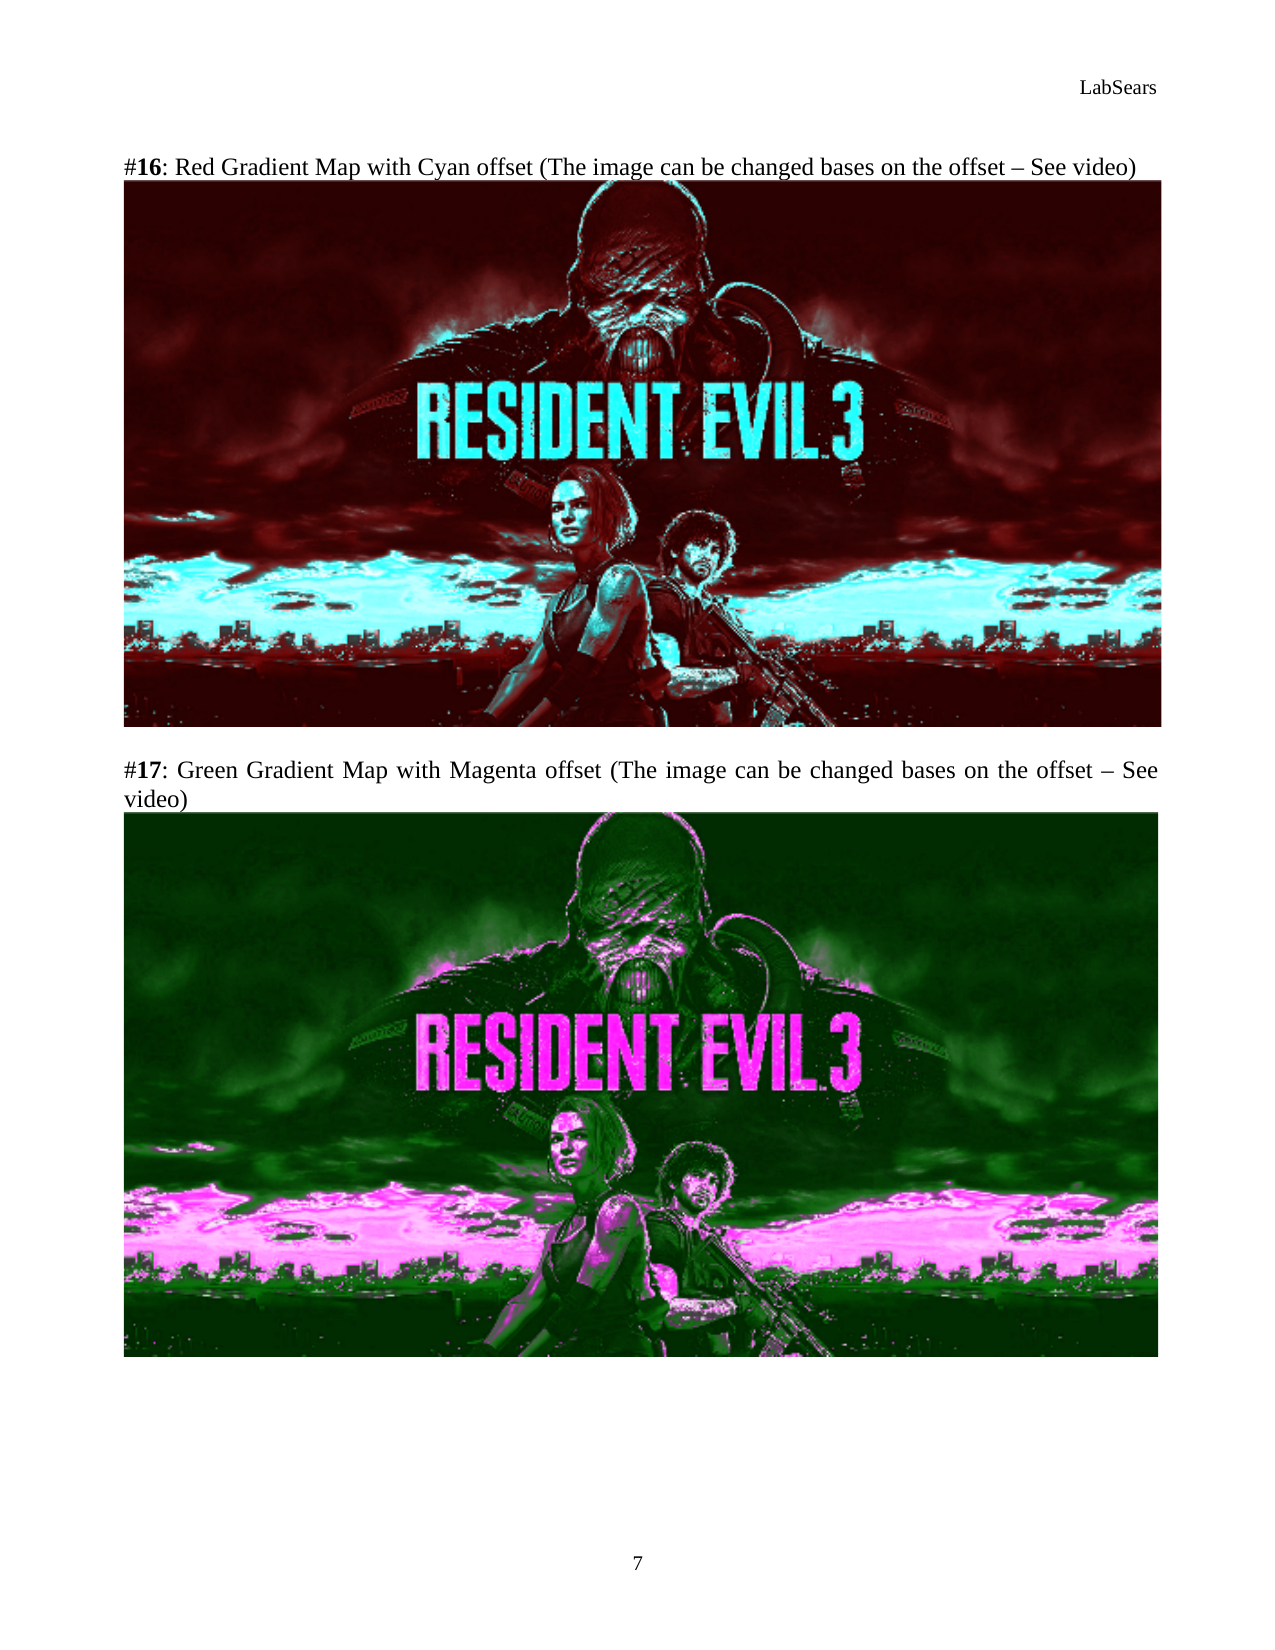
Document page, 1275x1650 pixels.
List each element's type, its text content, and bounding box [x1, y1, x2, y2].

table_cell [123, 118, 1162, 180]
picture [123, 180, 1162, 727]
picture [123, 812, 1159, 1357]
